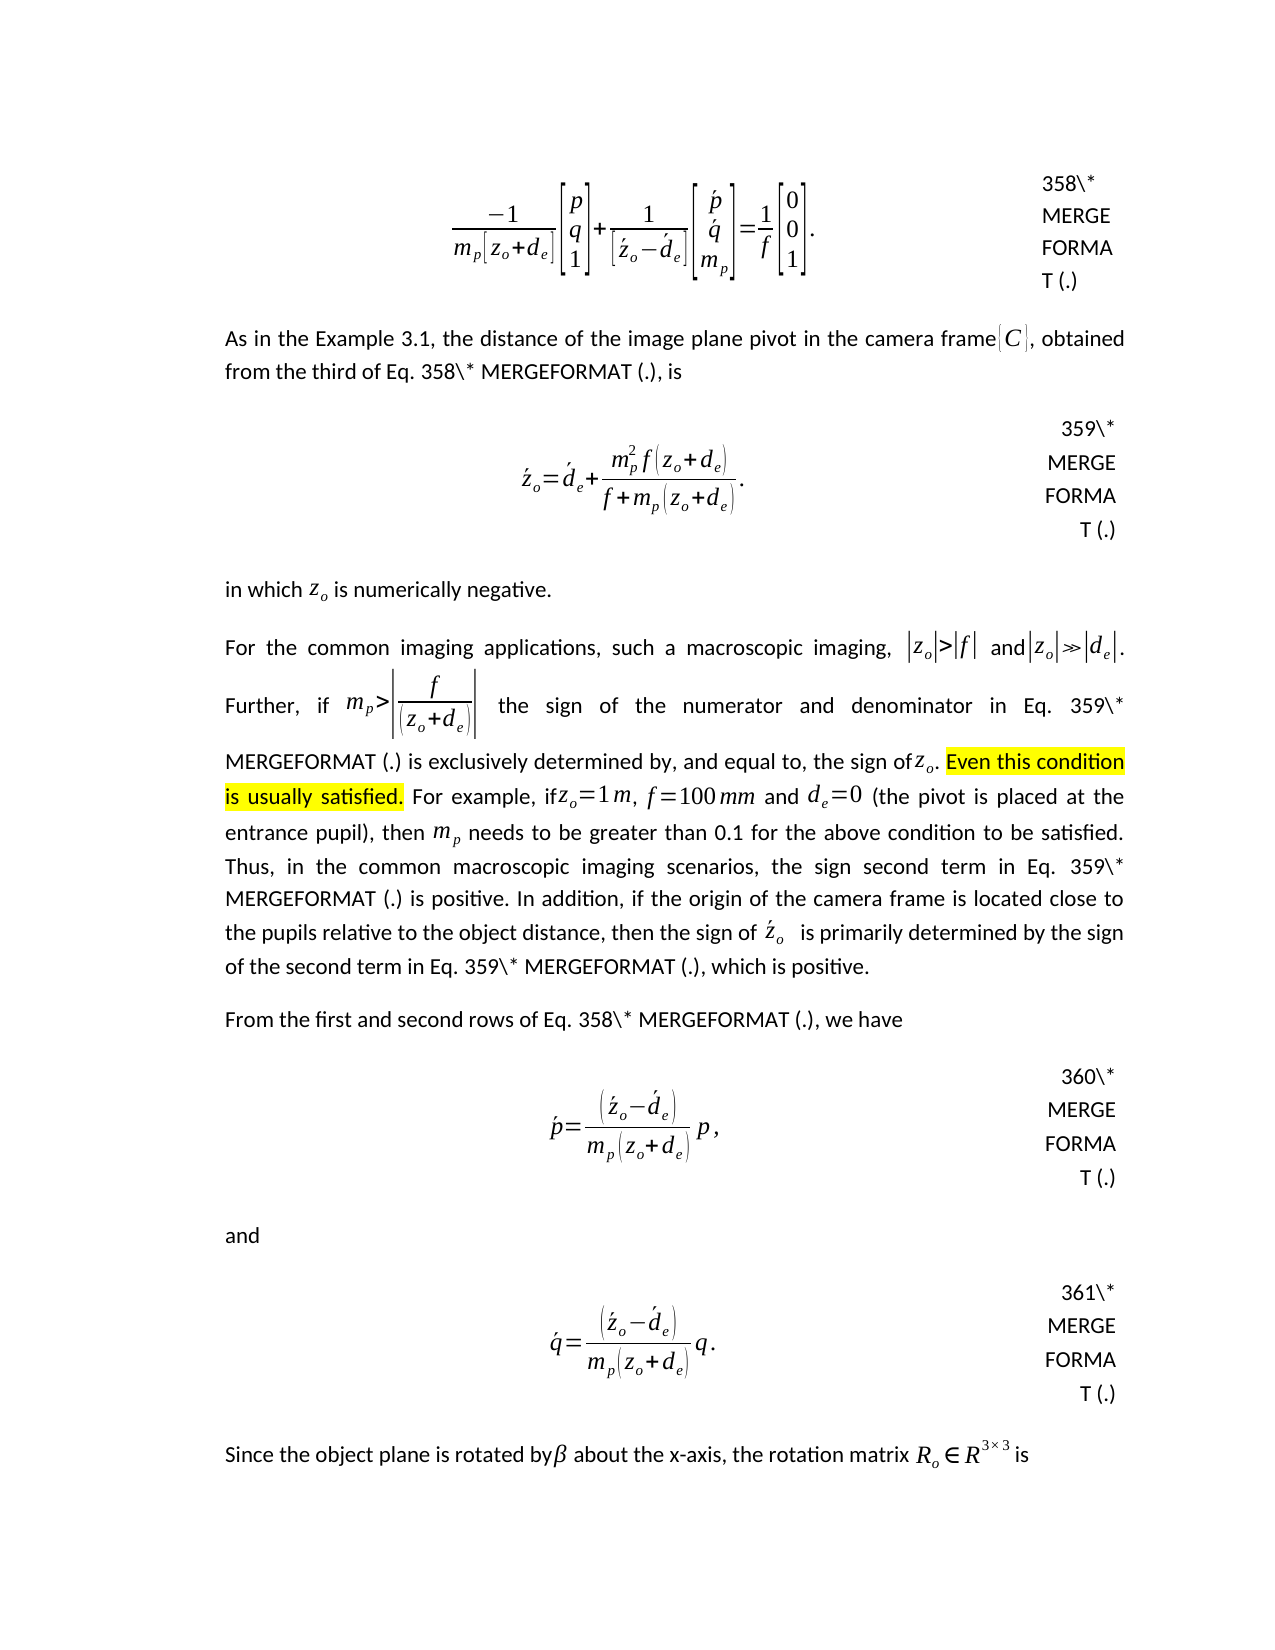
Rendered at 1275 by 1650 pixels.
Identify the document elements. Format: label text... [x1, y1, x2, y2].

text From the first and second rows of Eq. (3.58), we have [225, 1005, 1125, 1033]
text As in the Example 3.1, the distance of the image plane pivot in the camera frame, obtained from the third of Eq. (3.58), is [225, 323, 1125, 385]
text and [225, 1221, 1125, 1249]
table_header [225, 1058, 1042, 1221]
table_header [1042, 1058, 1116, 1221]
table_header [225, 1274, 1042, 1437]
table_header [1042, 1274, 1116, 1437]
text For the common imaging applications, such a macroscopic imaging, and. Further, if the sign of the numerator and denominator in Eq. (3.59) is exclusively determined by, and equal to, the sign of. Even this condition is usually satisfied. For example, if, and (the pivot is placed at the entrance pupil), then needs to be greater than 0.1 for the above condition to be satisfied. Thus, in the common macroscopic imaging scenarios, the sign second term in Eq. (3.59) is positive. In addition, if the origin of the camera frame is located close to the pupils relative to the object distance, then the sign of is primarily determined by the sign of the second term in Eq. (3.59), which is positive. [225, 630, 1125, 980]
table_header [1042, 410, 1116, 573]
table_header [225, 165, 1042, 323]
text in which is numerically negative. [225, 573, 1125, 605]
text Since the object plane is rotated by about the x-axis, the rotation matrix is [225, 1437, 1125, 1472]
table_header [225, 410, 1042, 573]
table_header [1042, 165, 1116, 323]
